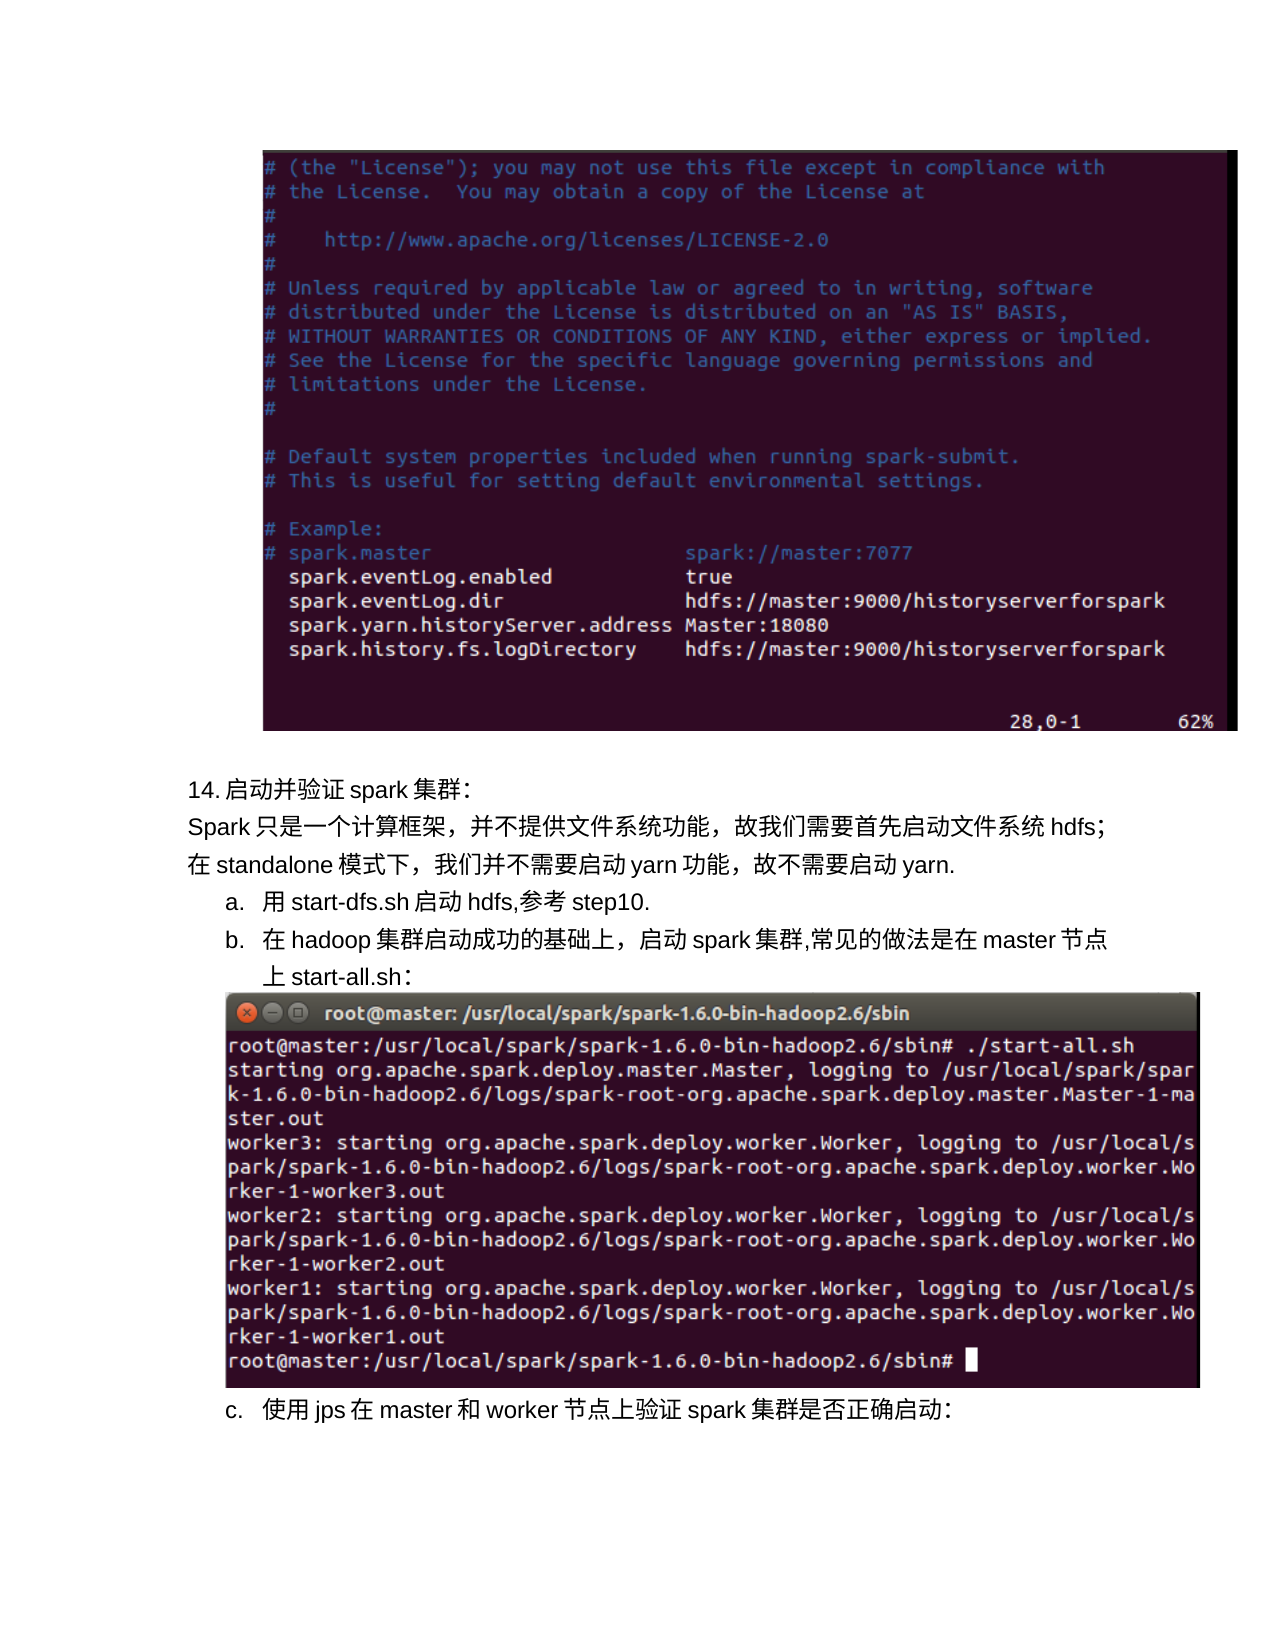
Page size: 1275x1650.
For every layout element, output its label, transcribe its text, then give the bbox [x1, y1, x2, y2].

list 启动并验证spark集群： [187, 768, 1125, 805]
picture [225, 992, 1200, 1388]
text Spark只是一个计算框架，并不提供文件系统功能，故我们需要首先启动文件系统hdfs；在standalone模式下，我们并不需要启动yarn功能，故不需要启动yarn. [187, 805, 1125, 880]
picture [262, 150, 1238, 731]
list 在hadoop集群启动成功的基础上，启动spark集群,常见的做法是在master节点上start-all.sh： [225, 918, 1125, 992]
list 用start-dfs.sh启动hdfs,参考step10. [225, 880, 1125, 918]
list 使用jps在master和worker节点上验证spark集群是否正确启动： [225, 1388, 1125, 1425]
